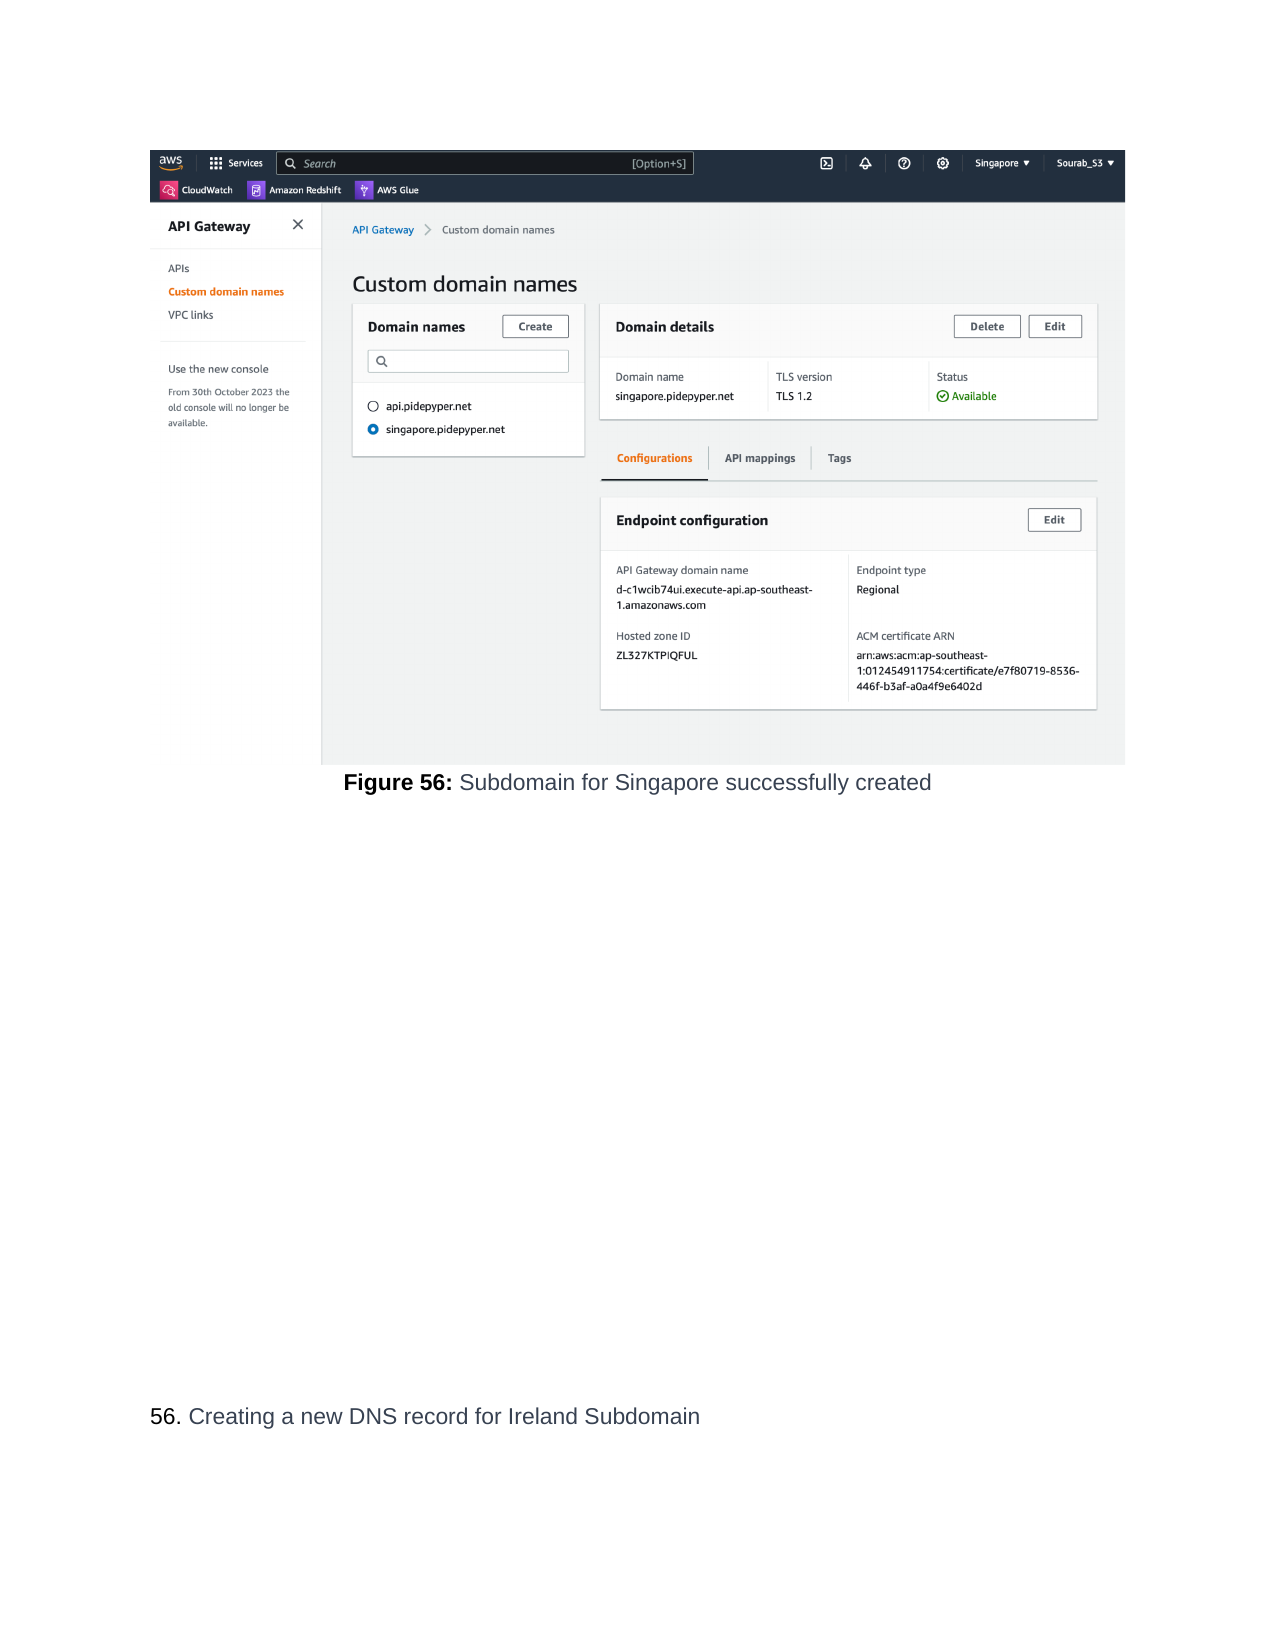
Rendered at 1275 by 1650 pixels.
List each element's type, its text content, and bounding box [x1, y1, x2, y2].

picture [150, 150, 1125, 765]
text 56. Creating a new DNS record for Ireland Subdomain [150, 1403, 1125, 1429]
text Figure 56: Subdomain for Singapore successfully created [150, 768, 1125, 795]
